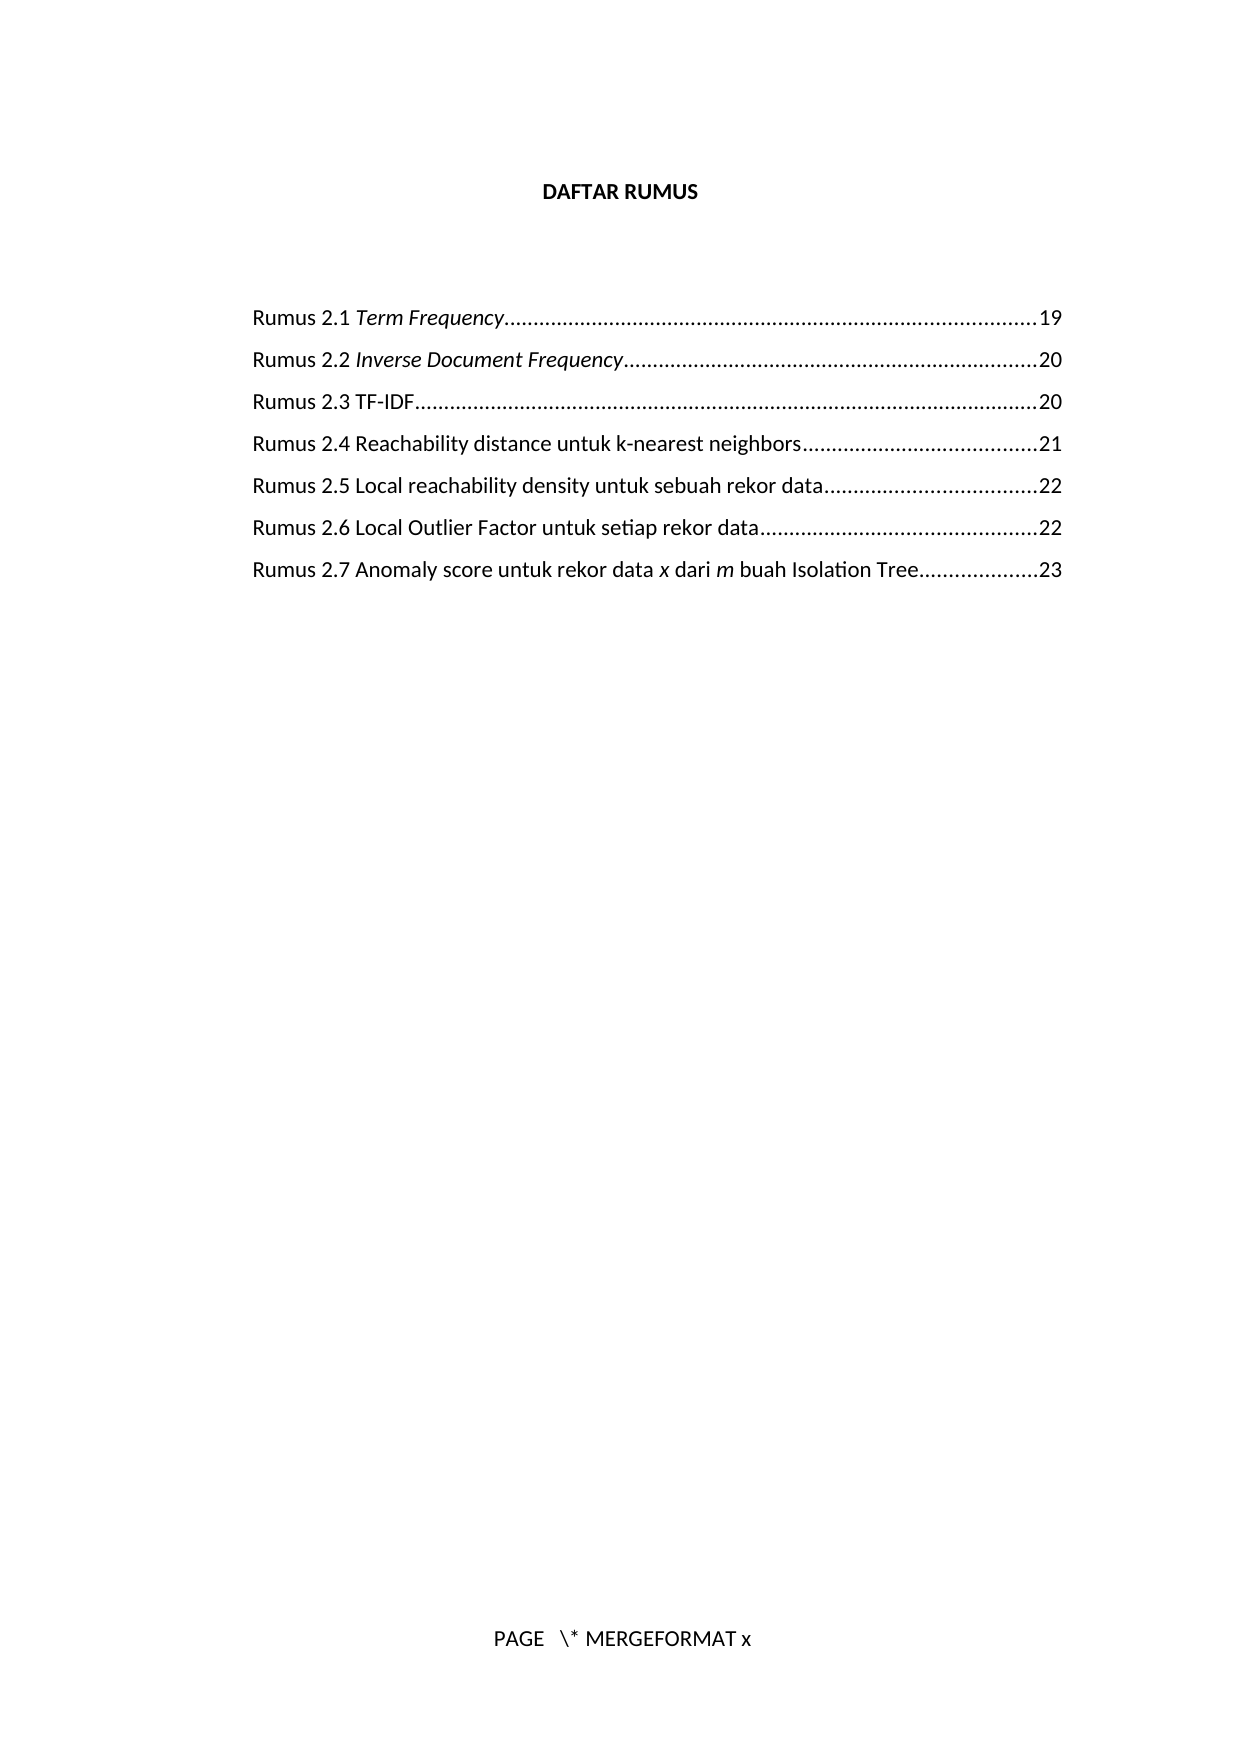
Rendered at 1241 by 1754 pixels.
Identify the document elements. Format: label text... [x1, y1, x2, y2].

text Rumus 2.6 Local Outlier Factor untuk setiap rekor data 22 [177, 513, 1063, 541]
text Rumus 2.1 Term Frequency 19 [177, 303, 1063, 331]
text Rumus 2.3 TF-IDF 20 [177, 387, 1063, 415]
text Rumus 2.7 Anomaly score untuk rekor data x dari m buah Isolation Tree 23 [177, 555, 1063, 583]
text Rumus 2.4 Reachability distance untuk k-nearest neighbors 21 [177, 429, 1063, 457]
text Rumus 2.2 Inverse Document Frequency 20 [177, 345, 1063, 373]
text Rumus 2.5 Local reachability density untuk sebuah rekor data 22 [177, 471, 1063, 499]
subtitle DAFTAR RUMUS [177, 177, 1063, 205]
